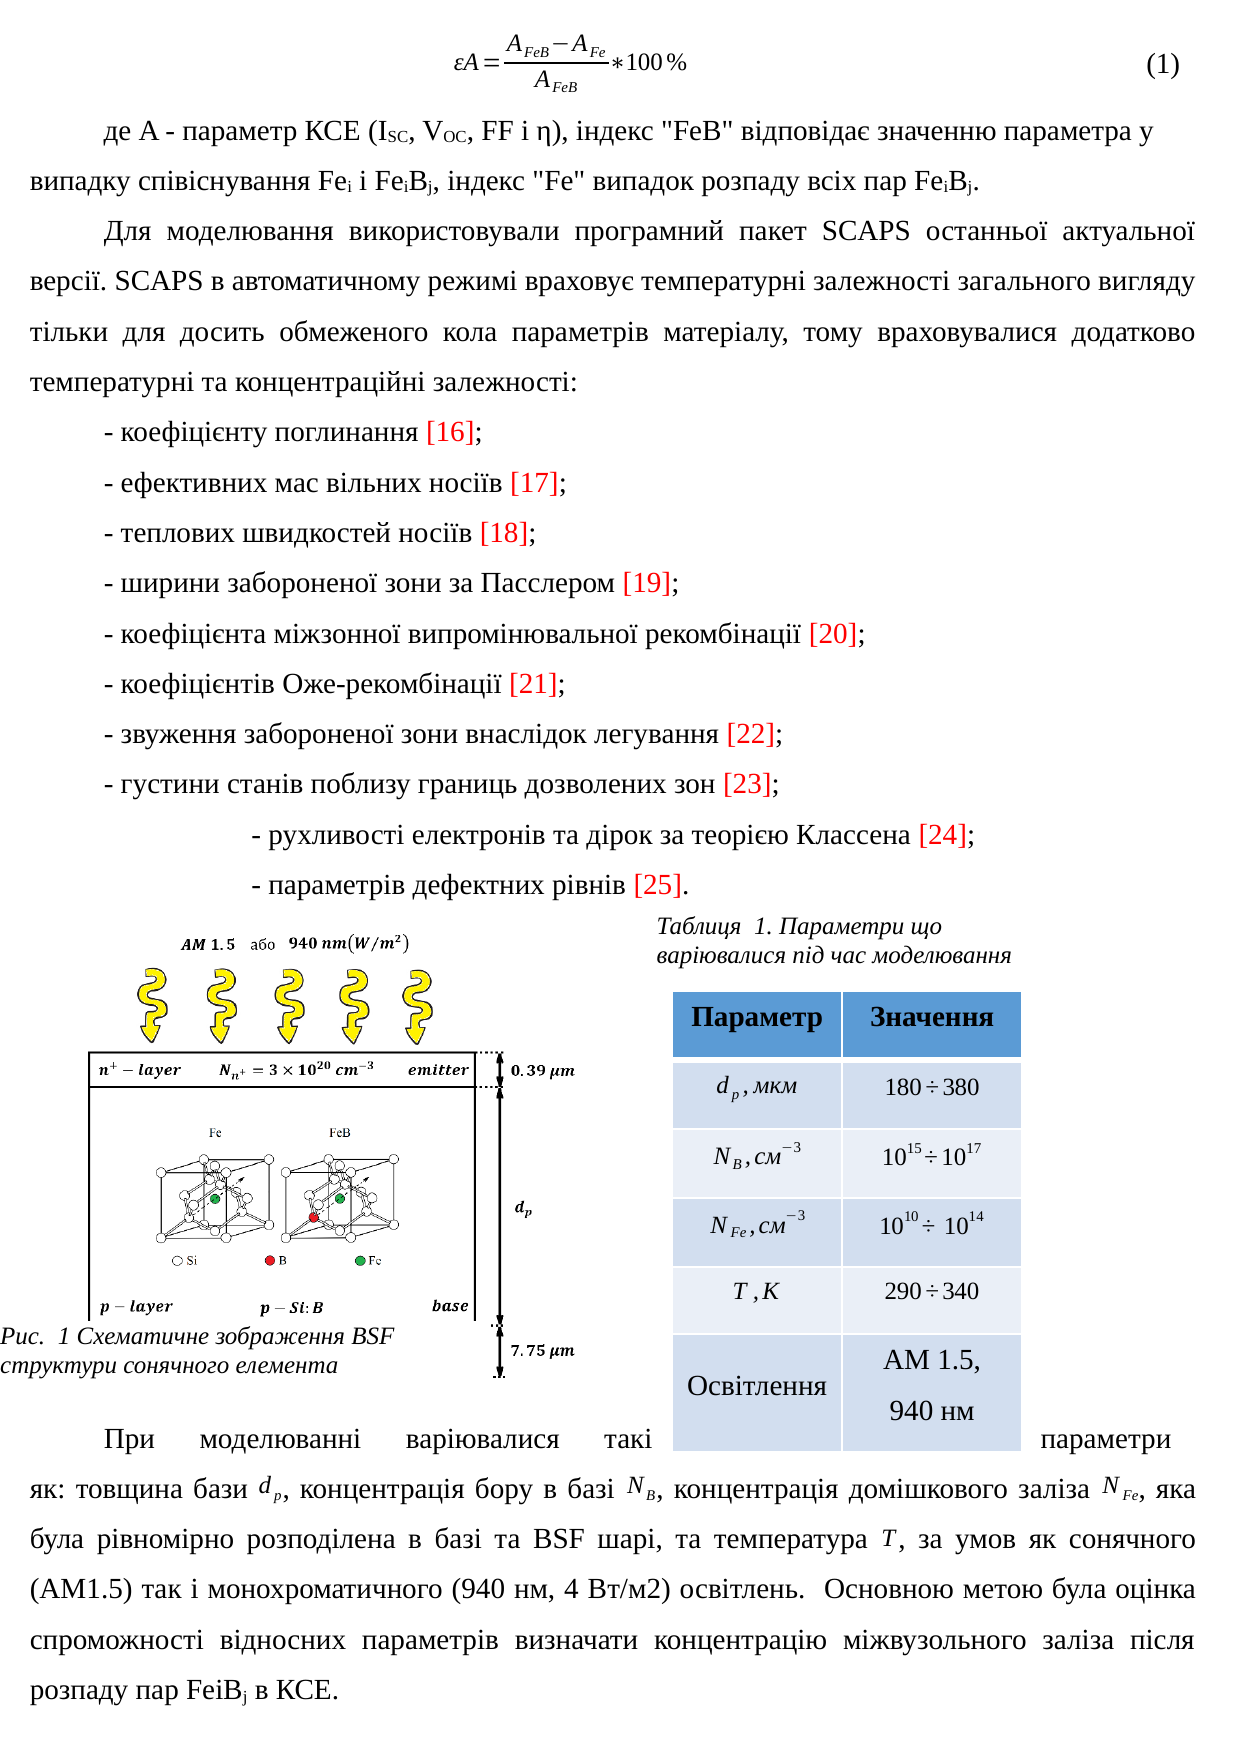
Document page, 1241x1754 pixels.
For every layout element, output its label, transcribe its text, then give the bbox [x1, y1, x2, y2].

text - коефіцієнтів Оже-рекомбінації [21]; [29, 666, 1196, 699]
picture [83, 931, 583, 1384]
text Для моделювання використовували програмний пакет SCAPS останньої актуальної версії. SCAPS в автоматичному режимі враховує температурні залежності загального вигляду тільки для досить обмеженого кола параметрів матеріалу, тому враховувалися додатково температурні та концентраційні залежності: [29, 213, 1196, 398]
text - рухливості електронів та дірок за теорією Классена [24]; [177, 817, 1196, 851]
text - звуження забороненої зони внаслідок легування [22]; [29, 716, 1196, 750]
text - ефективних мас вільних носіїв [17]; [29, 465, 1196, 498]
table_cell AM 1.5, 940 нм [843, 1335, 1021, 1451]
table_cell [843, 1063, 1021, 1128]
table_header Параметр [673, 992, 841, 1057]
table_header Значення [843, 992, 1021, 1057]
table_header (1) [1122, 30, 1204, 113]
table_cell Освітлення [673, 1335, 841, 1451]
text - ширини забороненої зони за Пасслером [19]; [29, 565, 1196, 599]
table_cell [673, 1199, 841, 1266]
text - коефіцієнту поглинання [16]; [29, 414, 1196, 448]
text - коефіцієнта міжзонної випромінювальної рекомбінації [20]; [29, 616, 1196, 649]
text Таблиця 1. Параметри що варіювалися під час моделювання [656, 911, 1050, 969]
table_cell [673, 1130, 841, 1197]
text - параметрів дефектних рівнів [25]. [177, 867, 1196, 901]
table_cell [673, 1268, 841, 1333]
table_cell [673, 1063, 841, 1128]
table_cell [843, 1199, 1021, 1266]
text де A - параметр КСЕ (ISC, VOC, FF і η), індекс "FeB" відповідає значенню параметра у випадку співіснування Fei і FeiBj, індекс "Fe" випадок розпаду всіх пар FeiBj. [29, 113, 1196, 196]
table_cell [843, 1130, 1021, 1197]
text - густини станів поблизу границь дозволених зон [23]; [29, 767, 1196, 800]
text - теплових швидкостей носіїв [18]; [29, 515, 1196, 549]
text При моделюванні варіювалися такі параметри як: товщина бази , концентрація бору в базі , концентрація домішкового заліза , яка була рівномірно розподілена в базі та BSF шарі, та температура , за умов як сонячного (АМ1.5) так і монохроматичного (940 нм, 4 Вт/м2) освітлень. Основною метою була оцінка спроможності відносних параметрів визначати концентрацію міжвузольного заліза після розпаду пар FeiBj в КСЕ. [29, 1421, 1196, 1706]
table_cell [843, 1268, 1021, 1333]
table_header [19, 30, 1122, 113]
